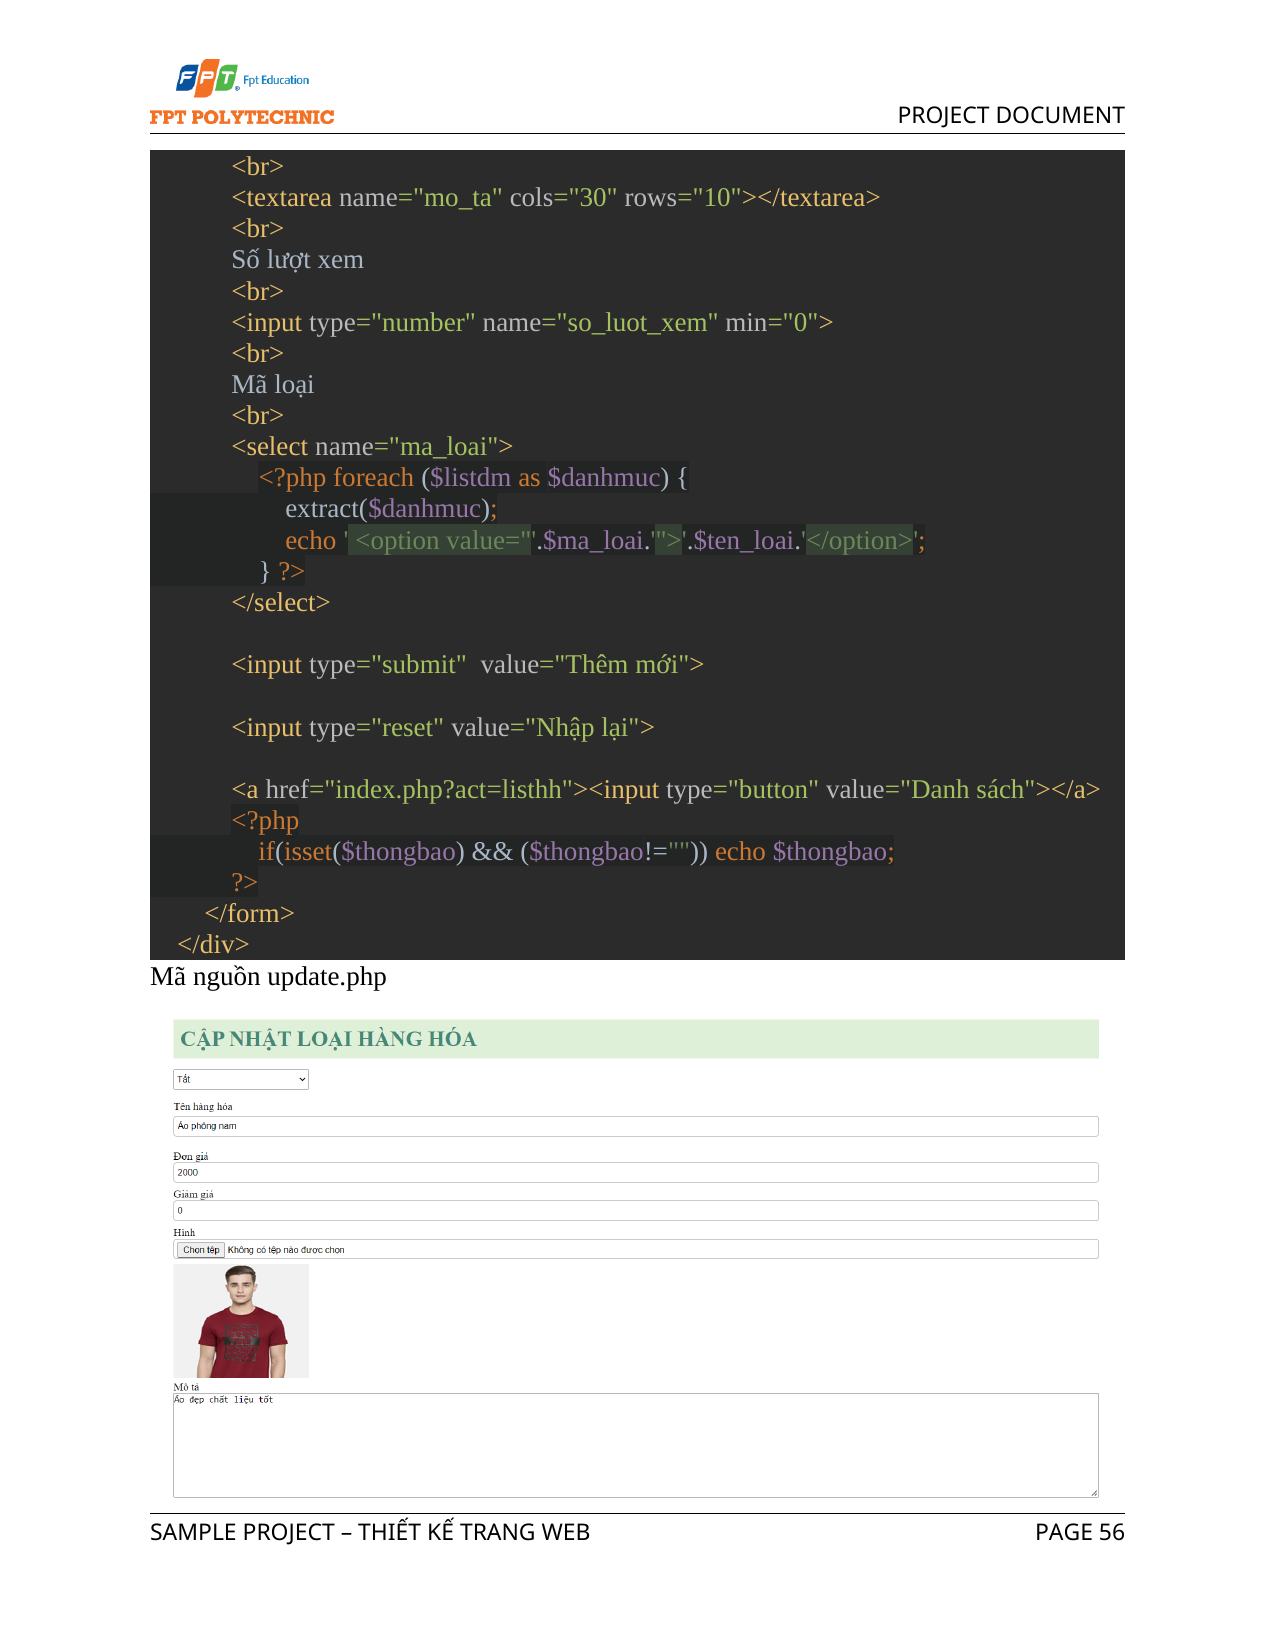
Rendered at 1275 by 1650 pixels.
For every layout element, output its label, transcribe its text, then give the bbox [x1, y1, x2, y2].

picture [150, 59, 336, 124]
text Mã nguồn update.php [150, 960, 1125, 991]
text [150, 150, 1125, 960]
picture [150, 1016, 1125, 1499]
